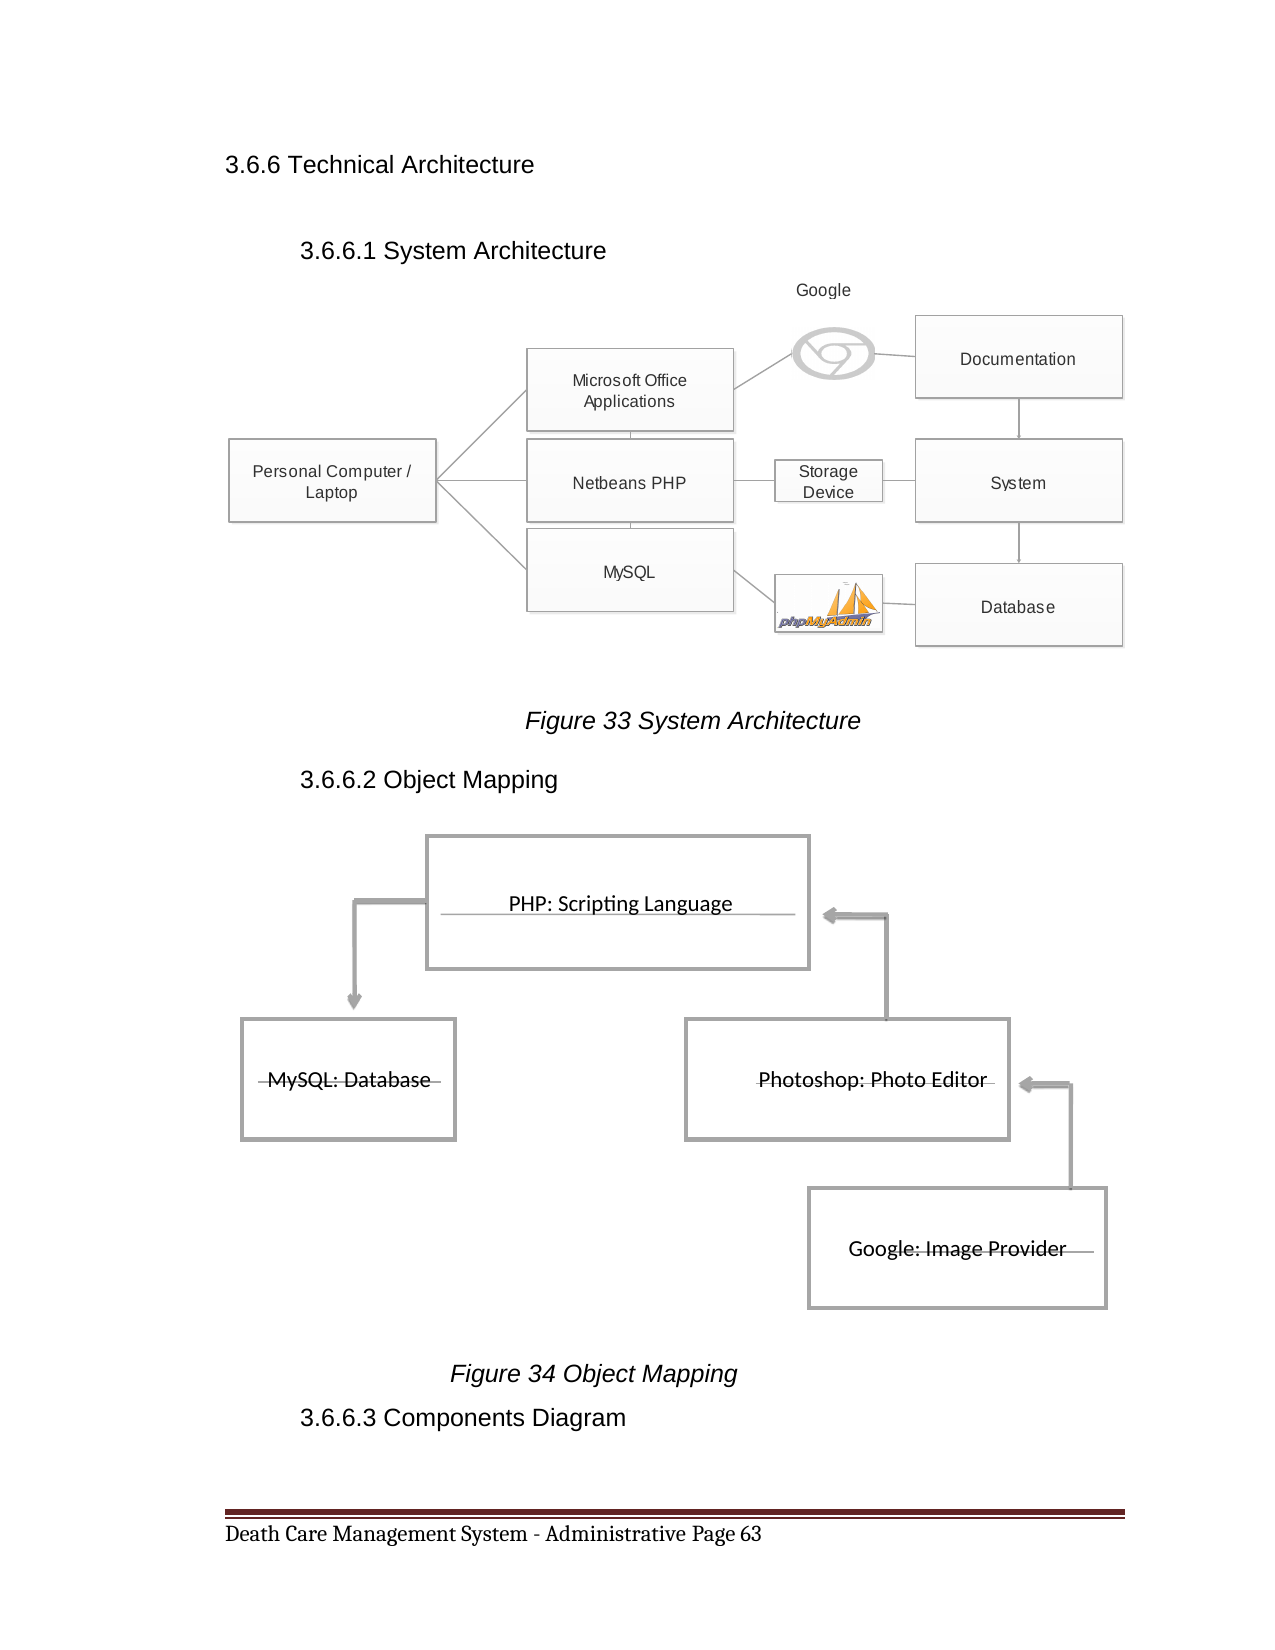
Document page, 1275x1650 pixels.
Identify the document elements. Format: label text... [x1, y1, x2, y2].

text Figure 33 System Architecture [225, 706, 1125, 734]
text 3.6.6.2 Object Mapping [225, 766, 1125, 794]
text Figure 34 Object Mapping [225, 1359, 1125, 1388]
text 3.6.6.1 System Architecture [225, 236, 1125, 265]
text 3.6.6.3 Components Diagram [225, 1403, 1125, 1431]
text 3.6.6 Technical Architecture [225, 150, 1125, 179]
